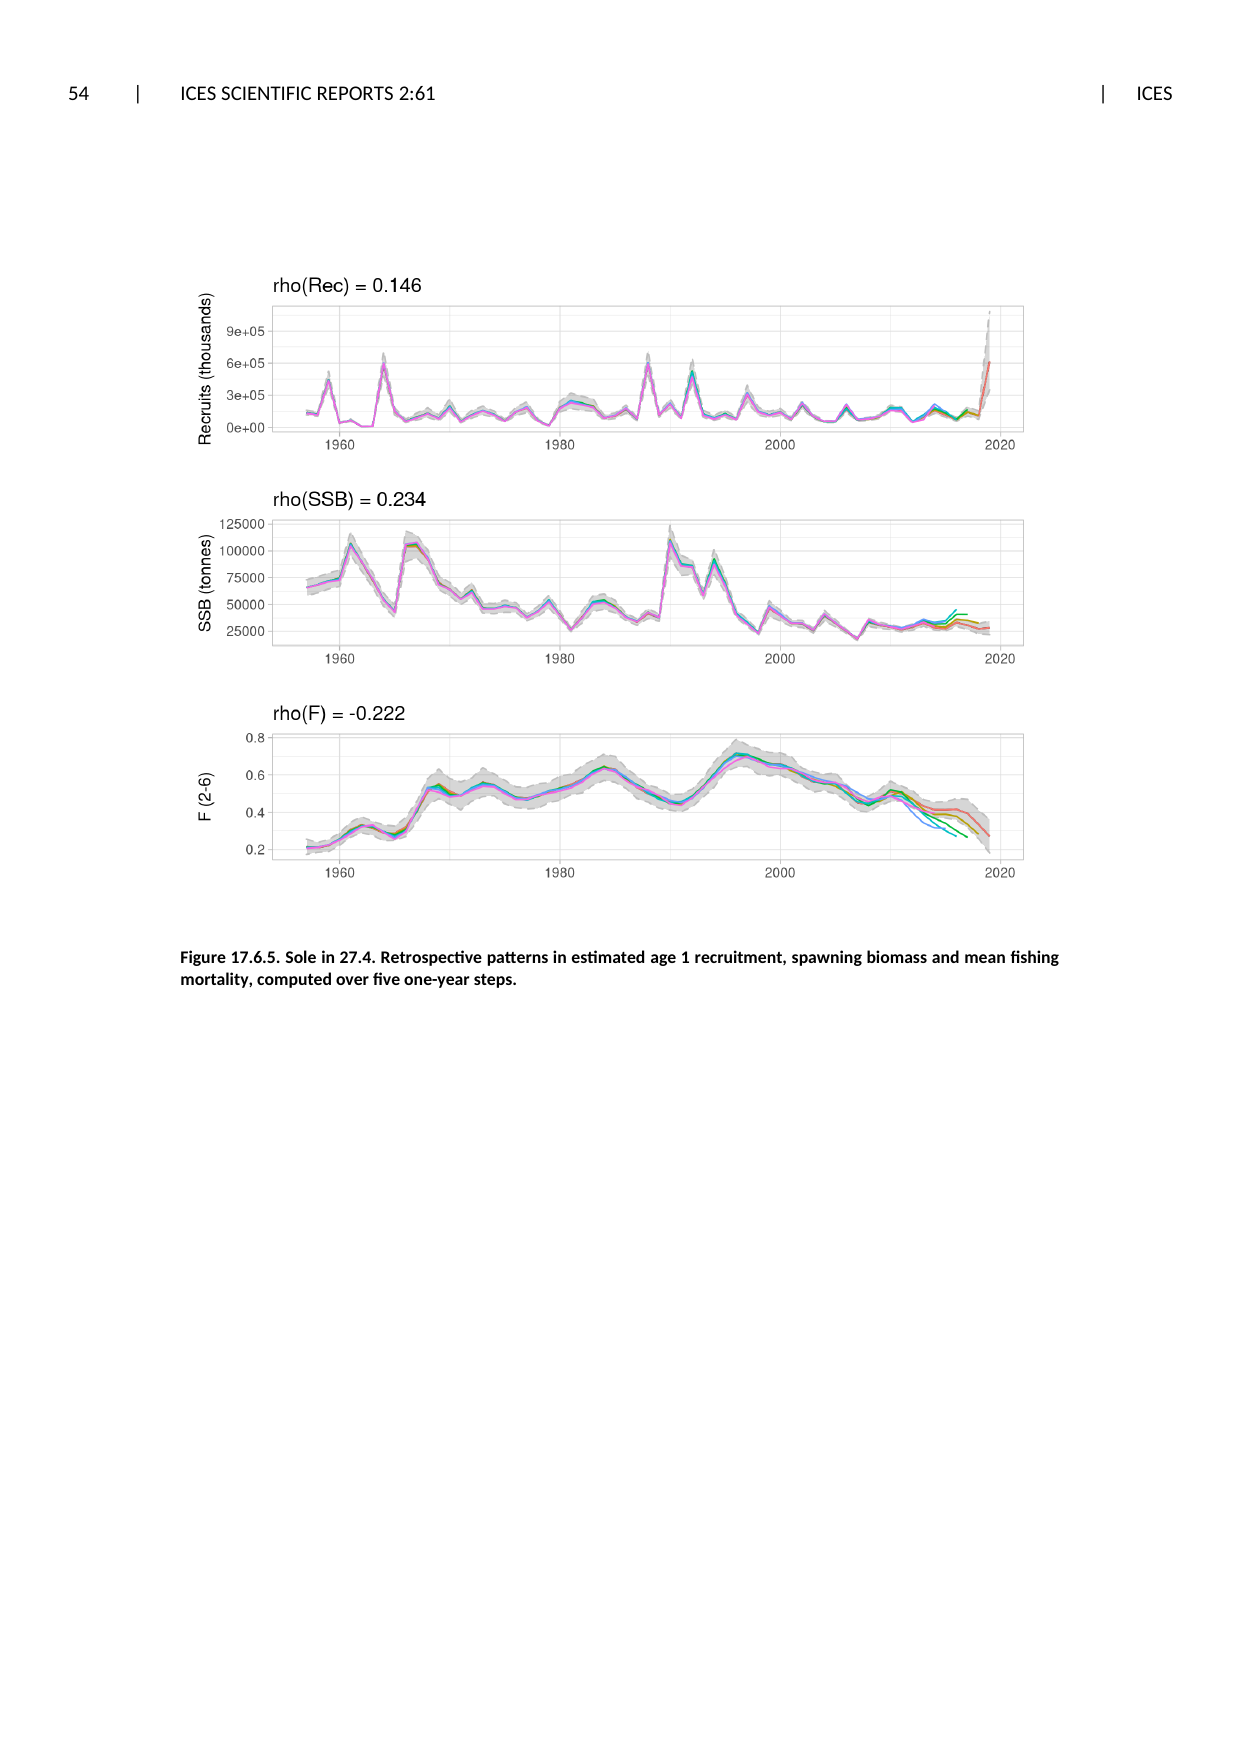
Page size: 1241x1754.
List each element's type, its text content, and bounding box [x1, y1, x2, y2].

text Figure 17.6.5. Sole in 27.4. Retrospective patterns in estimated age 1 recruitment, spawning biomass and mean fishing mortality, computed over five one-year steps. [180, 946, 1060, 989]
picture [180, 259, 1060, 919]
